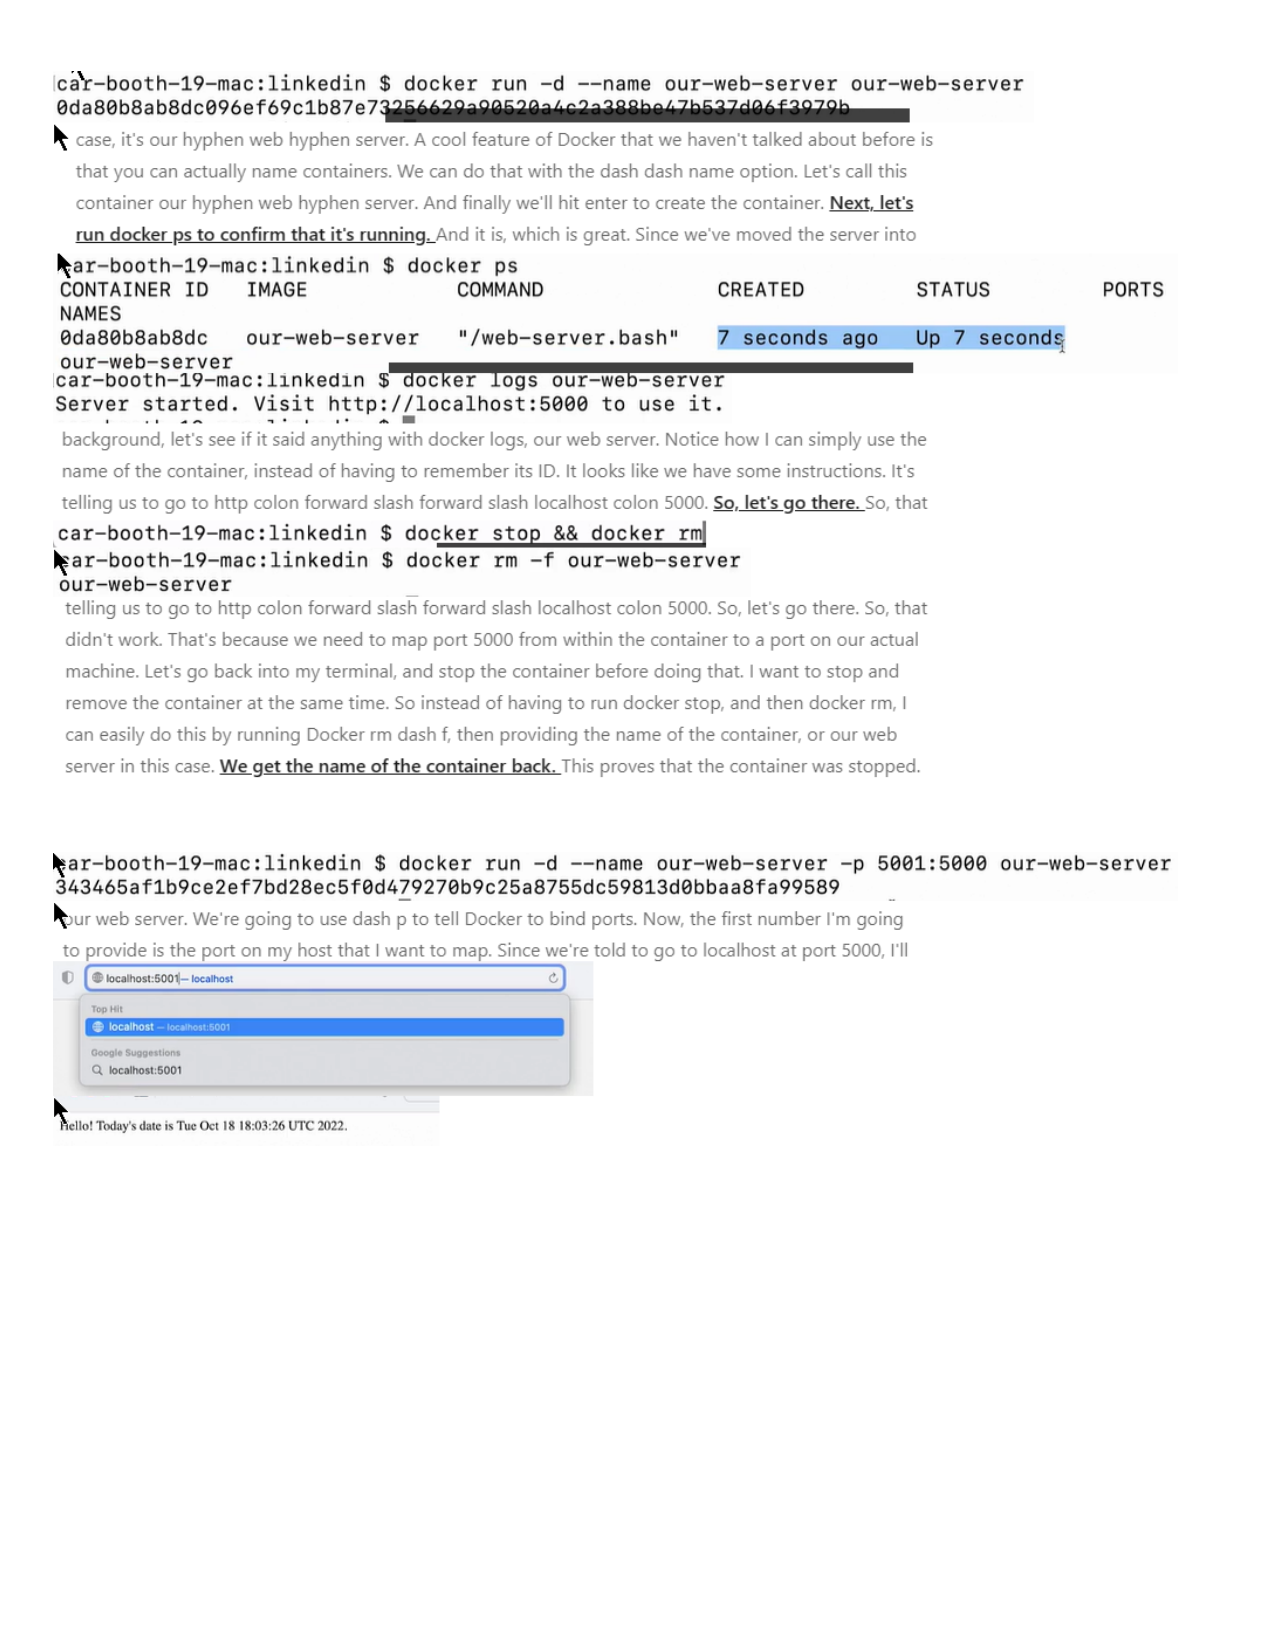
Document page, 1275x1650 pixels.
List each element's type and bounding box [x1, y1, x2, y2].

picture [53, 71, 1179, 783]
picture [53, 852, 1179, 1146]
